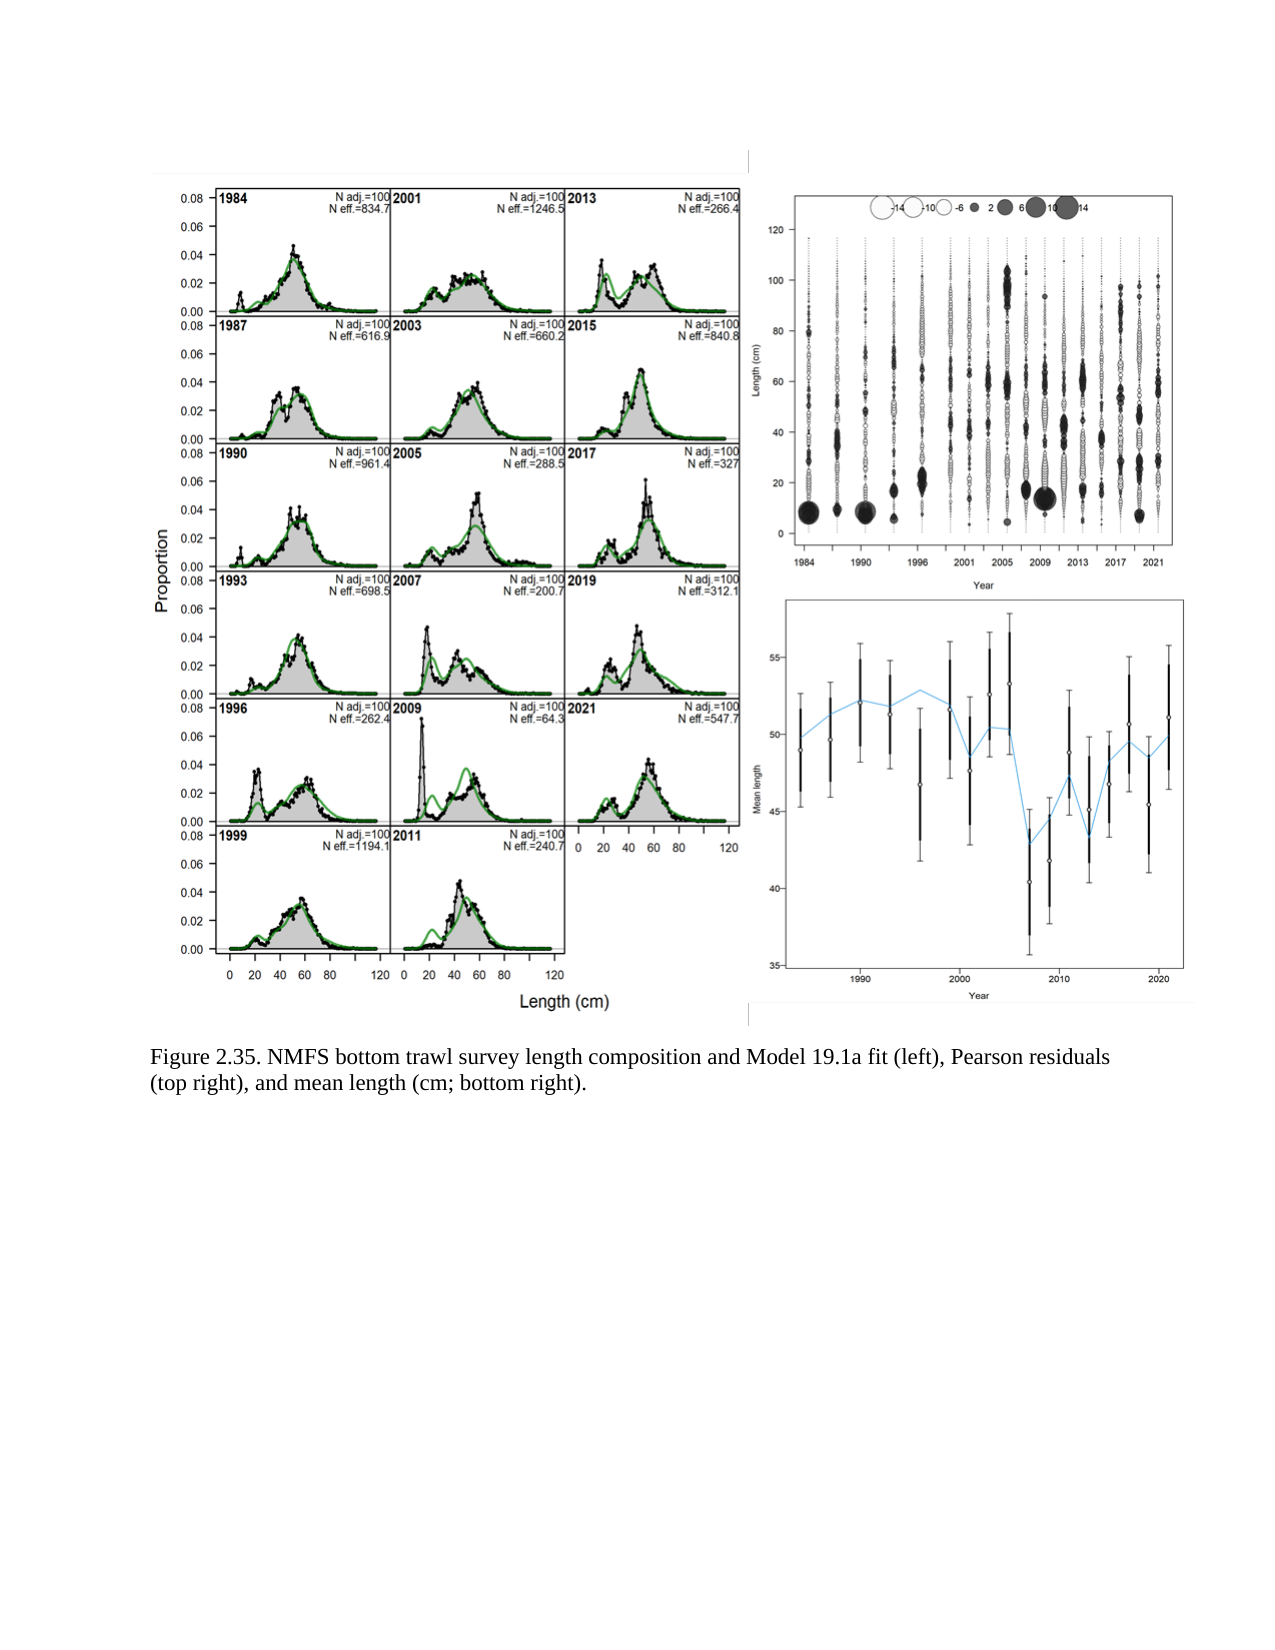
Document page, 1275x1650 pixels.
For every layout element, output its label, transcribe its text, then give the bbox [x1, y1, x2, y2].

subtitle Figure 2.35. NMFS bottom trawl survey length composition and Model 19.1a fit (left), Pearson residuals (top right), and mean length (cm; bottom right). [150, 1043, 1125, 1095]
picture [150, 150, 1196, 1026]
